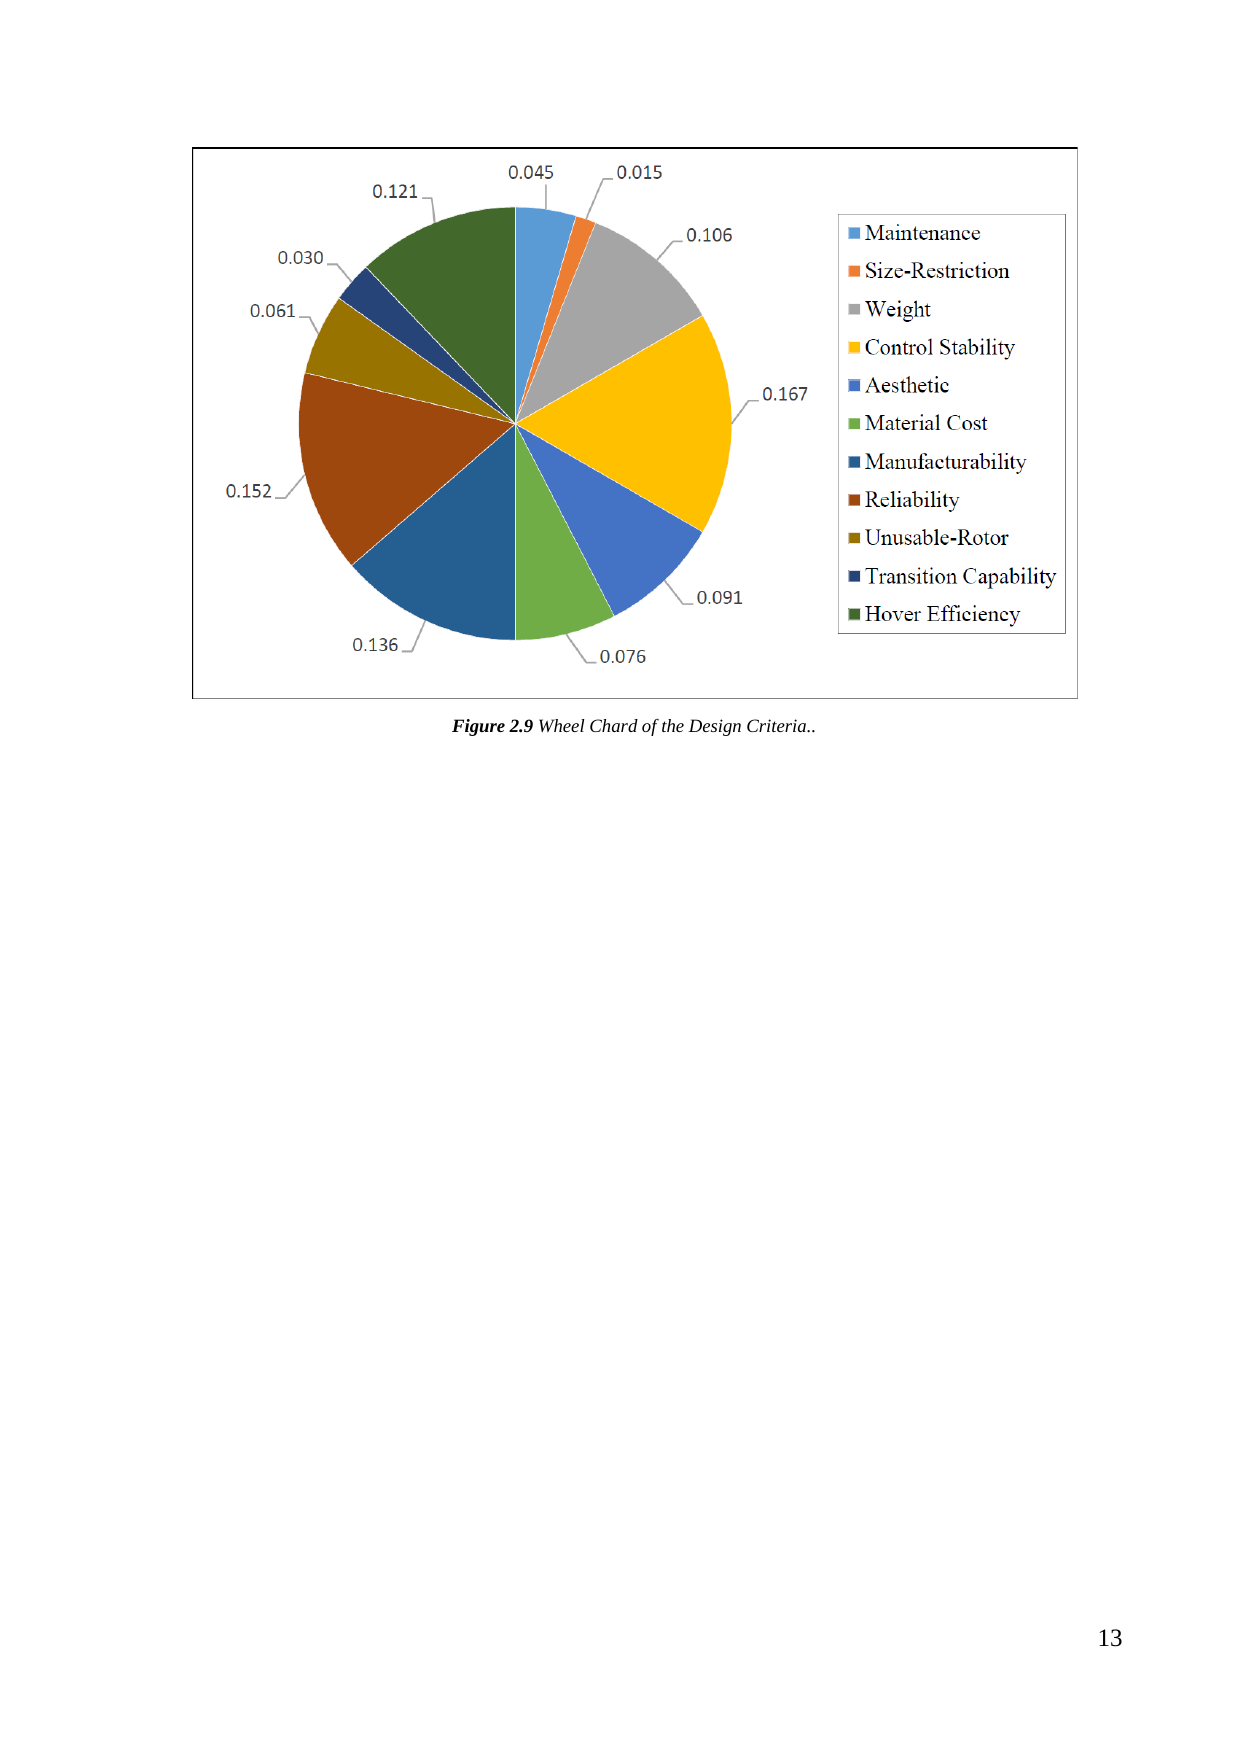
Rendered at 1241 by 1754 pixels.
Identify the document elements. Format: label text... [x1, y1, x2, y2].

picture [192, 147, 1078, 699]
